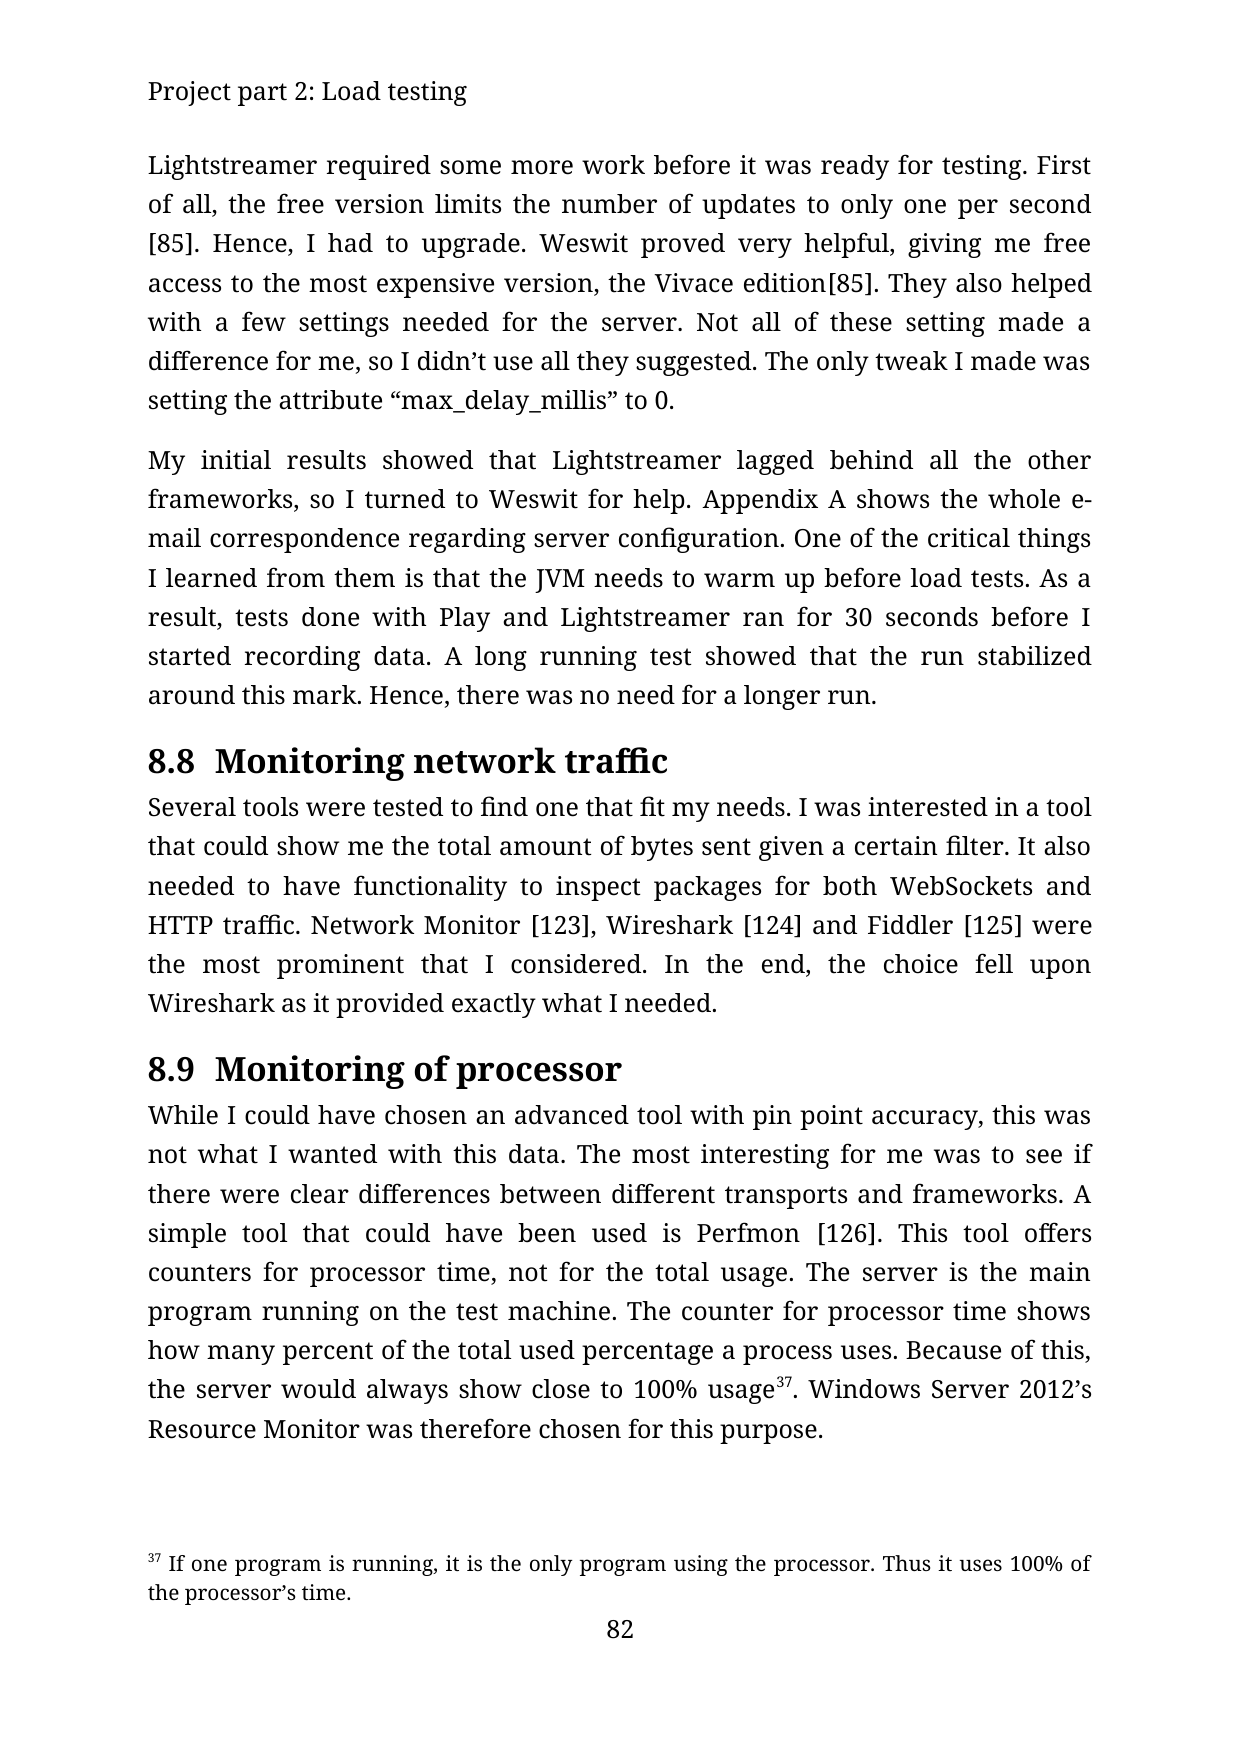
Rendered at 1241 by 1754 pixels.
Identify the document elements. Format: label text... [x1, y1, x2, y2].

subtitle Monitoring of processor [148, 1046, 1092, 1091]
subtitle Monitoring network traffic [148, 738, 1092, 783]
text While I could have chosen an advanced tool with pin point accuracy, this was not what I wanted with this data. The most interesting for me was to see if there were clear differences between different transports and frameworks. A simple tool that could have been used is Perfmon [126]. This tool offers counters for processor time, not for the total usage. The server is the main program running on the test machine. The counter for processor time shows how many percent of the total used percentage a process uses. Because of this, the server would always show close to 100% usage. Windows Server 2012’s Resource Monitor was therefore chosen for this purpose. [148, 1098, 1092, 1445]
text My initial results showed that Lightstreamer lagged behind all the other frameworks, so I turned to Weswit for help. Appendix A shows the whole e-mail correspondence regarding server configuration. One of the critical things I learned from them is that the JVM needs to warm up before load tests. As a result, tests done with Play and Lightstreamer ran for 30 seconds before I started recording data. A long running test showed that the run stabilized around this mark. Hence, there was no need for a longer run. [148, 443, 1092, 712]
text Several tools were tested to find one that fit my needs. I was interested in a tool that could show me the total amount of bytes sent given a certain filter. It also needed to have functionality to inspect packages for both WebSockets and HTTP traffic. Network Monitor [123], Wireshark [124] and Fiddler [125] were the most prominent that I considered. In the end, the choice fell upon Wireshark as it provided exactly what I needed. [148, 790, 1092, 1020]
text Lightstreamer required some more work before it was ready for testing. First of all, the free version limits the number of updates to only one per second [85]. Hence, I had to upgrade. Weswit proved very helpful, giving me free access to the most expensive version, the Vivace edition[85]. They also helped with a few settings needed for the server. Not all of these setting made a difference for me, so I didn’t use all they suggested. The only tweak I made was setting the attribute “max_delay_millis” to 0. [148, 148, 1092, 417]
